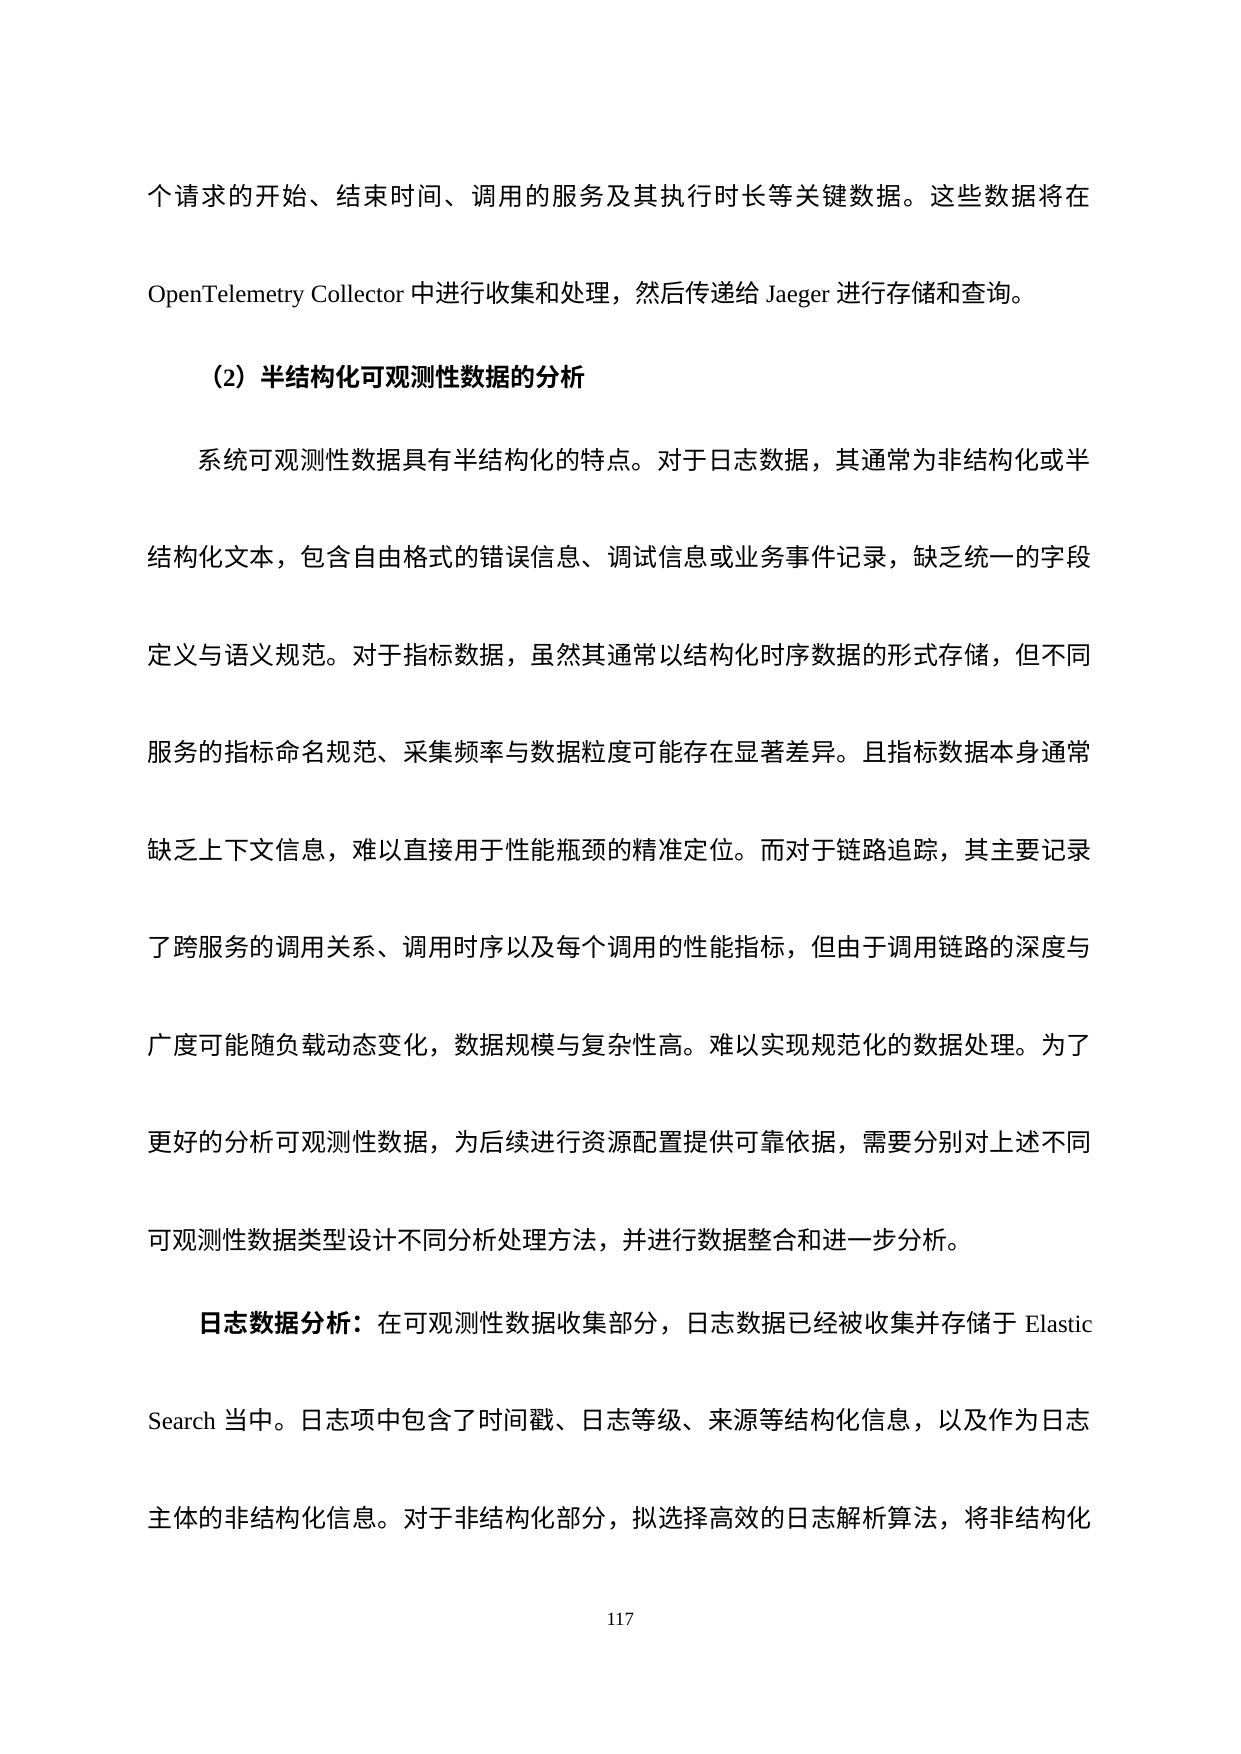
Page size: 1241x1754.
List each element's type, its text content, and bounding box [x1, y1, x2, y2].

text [148, 1289, 1092, 1549]
list 半结构化可观测性数据的分析 [148, 343, 1092, 408]
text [148, 162, 1092, 324]
text 系统可观测性数据具有半结构化的特点。对于日志数据，其通常为非结构化或半结构化文本，包含自由格式的错误信息、调试信息或业务事件记录，缺乏统一的字段定义与语义规范。对于指标数据，虽然其通常以结构化时序数据的形式存储，但不同服务的指标命名规范、采集频率与数据粒度可能存在显著差异。且指标数据本身通常缺乏上下文信息，难以直接用于性能瓶颈的精准定位。而对于链路追踪，其主要记录了跨服务的调用关系、调用时序以及每个调用的性能指标，但由于调用链路的深度与广度可能随负载动态变化，数据规模与复杂性高。难以实现规范化的数据处理。为了更好的分析可观测性数据，为后续进行资源配置提供可靠依据，需要分别对上述不同可观测性数据类型设计不同分析处理方法，并进行数据整合和进一步分析。 [148, 426, 1092, 1271]
